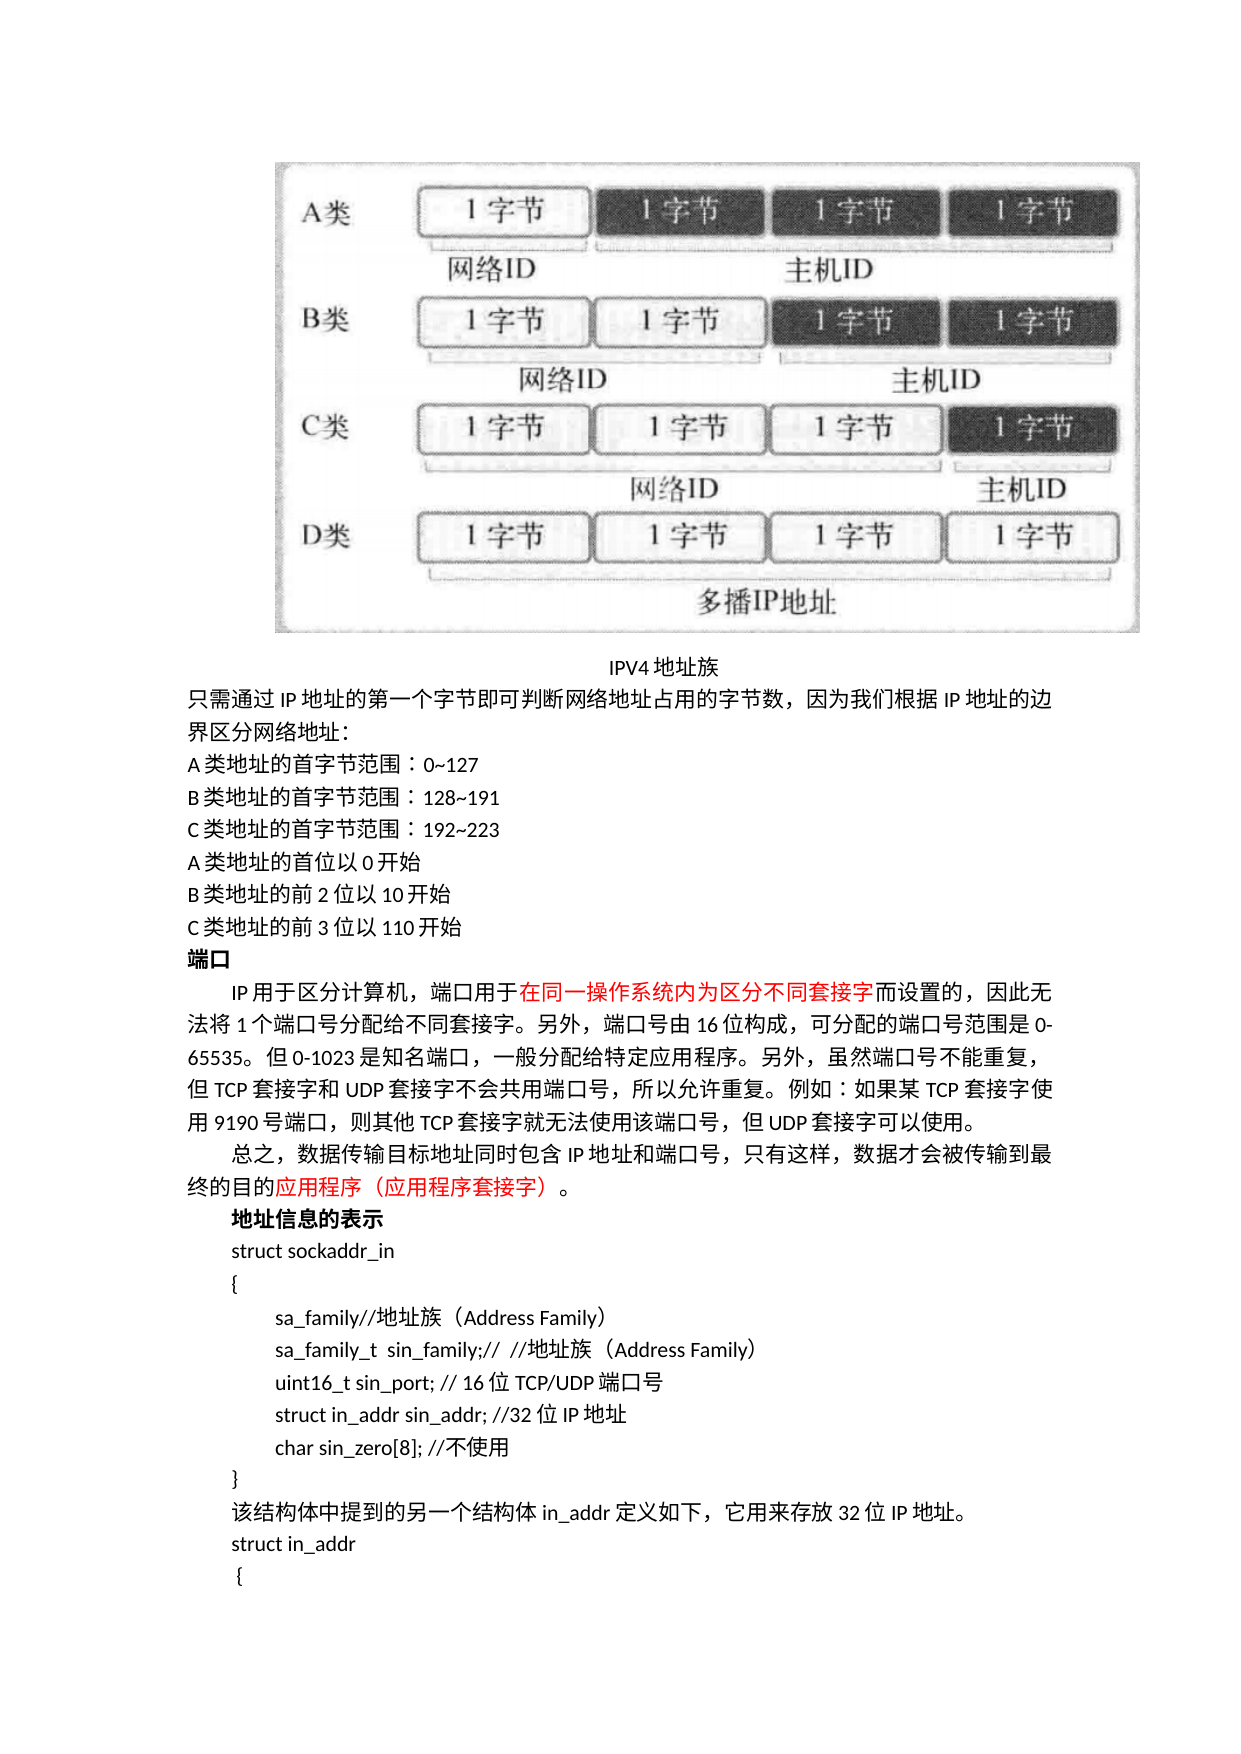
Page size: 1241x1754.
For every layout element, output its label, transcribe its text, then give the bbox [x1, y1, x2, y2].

text uint16_t sin_port; // 16位TCP/UDP端口号 [231, 1364, 1053, 1397]
text B类地址的前2位以10开始 [187, 877, 1053, 909]
text } [187, 1462, 1053, 1494]
text IP用于区分计算机，端口用于在同一操作系统内为区分不同套接字而设置的，因此无法将1个端口号分配给不同套接字。另外，端口号由16位构成，可分配的端口号范围是0-65535。但0-1023是知名端口，一般分配给特定应用程序。另外，虽然端口号不能重复，但TCP套接字和UDP套接字不会共用端口号，所以允许重复。例如∶如果某TCP 套接字使用9190号端口，则其他TCP套接字就无法使用该端口号，但UDP套接字可以使用。 [187, 974, 1053, 1137]
text C类地址的首字节范围∶192~223 [187, 812, 1053, 844]
picture [275, 162, 1140, 633]
text A类地址的首位以0开始 [187, 844, 1053, 877]
text C类地址的前3位以110开始 [187, 909, 1053, 942]
text B类地址的首字节范围∶128~191 [187, 779, 1053, 812]
text { [187, 1267, 1053, 1299]
text { [187, 1559, 1053, 1592]
text struct sockaddr_in [187, 1234, 1053, 1267]
text IPV4地址族 [231, 649, 1053, 682]
text sa_family_t sin_family;// //地址族（Address Family） [231, 1332, 1053, 1364]
text struct in_addr sin_addr; //32位IP地址 [231, 1397, 1053, 1429]
text 只需通过IP地址的第一个字节即可判断网络地址占用的字节数，因为我们根据IP地址的边界区分网络地址： [187, 682, 1053, 747]
text A类地址的首字节范围∶0~127 [187, 747, 1053, 779]
text struct in_addr [187, 1527, 1053, 1559]
text 总之，数据传输目标地址同时包含IP地址和端口号，只有这样，数据才会被传输到最终的目的应用程序（应用程序套接字）。 [187, 1137, 1053, 1202]
text 端口 [187, 942, 1053, 974]
text char sin_zero[8]; //不使用 [231, 1429, 1053, 1462]
text 地址信息的表示 [187, 1202, 1053, 1234]
text 该结构体中提到的另一个结构体in_addr定义如下，它用来存放32位IP地址。 [187, 1494, 1053, 1527]
text sa_family//地址族（Address Family） [231, 1299, 1053, 1332]
